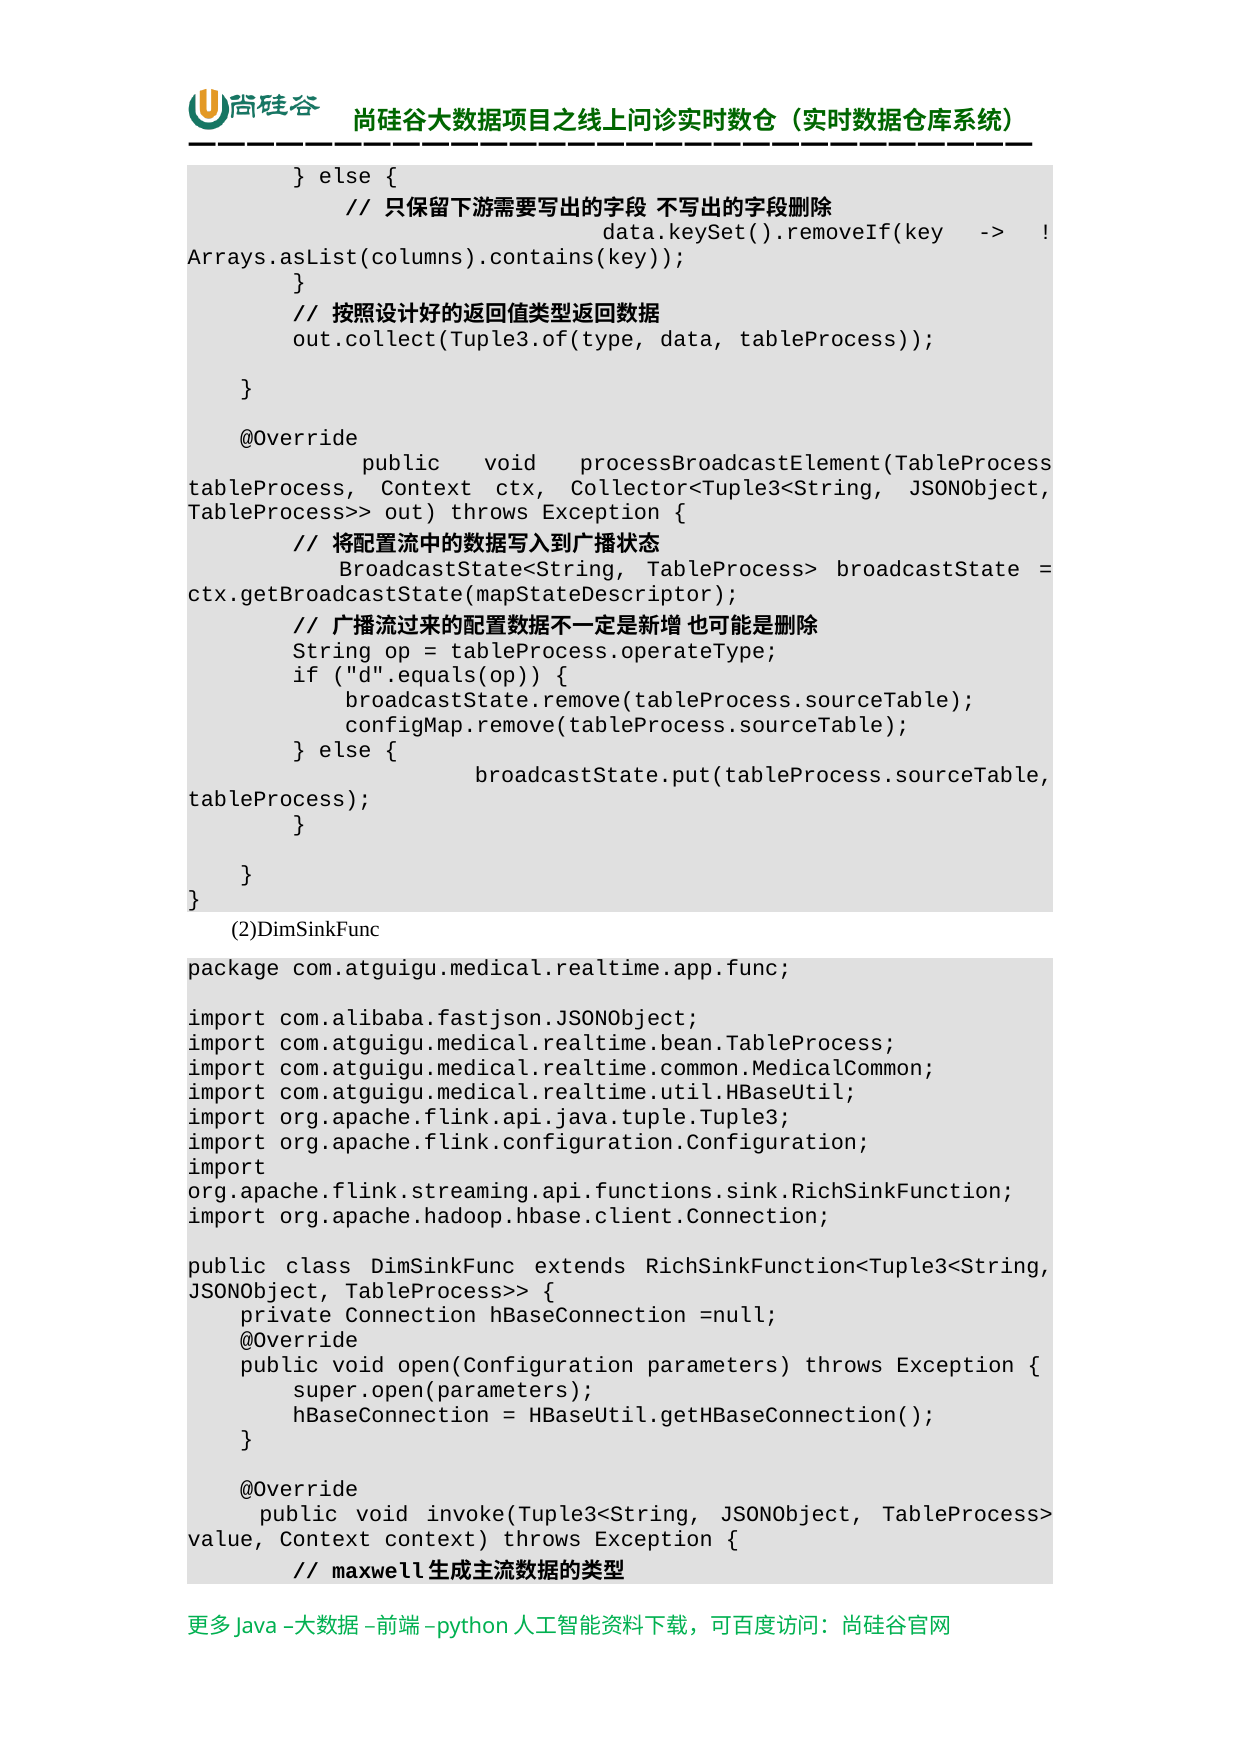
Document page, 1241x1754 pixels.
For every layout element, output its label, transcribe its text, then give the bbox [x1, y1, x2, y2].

text String op = tableProcess.operateType; [187, 640, 1053, 664]
text import org.apache.flink.streaming.api.functions.sink.RichSinkFunction; [187, 1156, 1053, 1206]
text // 广播流过来的配置数据不一定是新增 也可能是删除 [187, 608, 1053, 640]
text @Override [187, 1478, 1053, 1503]
text import com.atguigu.medical.realtime.util.HBaseUtil; [187, 1082, 1053, 1106]
text import org.apache.flink.api.java.tuple.Tuple3; [187, 1106, 1053, 1131]
text if ("d".equals(op)) { [187, 664, 1053, 689]
text public void open(Configuration parameters) throws Exception { [187, 1354, 1053, 1379]
text } [187, 271, 1053, 296]
text } [187, 377, 1053, 402]
text public void processBroadcastElement(TableProcess tableProcess, Context ctx, Collector<Tuple3<String, JSONObject, TableProcess>> out) throws Exception { [187, 452, 1053, 526]
text // 将配置流中的数据写入到广播状态 [187, 526, 1053, 558]
text out.collect(Tuple3.of(type, data, tableProcess)); [187, 328, 1053, 353]
text import org.apache.flink.configuration.Configuration; [187, 1131, 1053, 1156]
text } [187, 863, 1053, 888]
text @Override [187, 1329, 1053, 1354]
text import org.apache.hadoop.hbase.client.Connection; [187, 1206, 1053, 1230]
text data.keySet().removeIf(key -> !Arrays.asList(columns).contains(key)); [187, 222, 1053, 271]
list (2)DimSinkFunc [187, 912, 1053, 945]
text private Connection hBaseConnection =null; [187, 1305, 1053, 1329]
text // 只保留下游需要写出的字段 不写出的字段删除 [187, 189, 1053, 222]
text public void invoke(Tuple3<String, JSONObject, TableProcess> value, Context context) throws Exception { [187, 1503, 1053, 1553]
text import com.atguigu.medical.realtime.bean.TableProcess; [187, 1032, 1053, 1057]
text hBaseConnection = HBaseUtil.getHBaseConnection(); [187, 1404, 1053, 1429]
text // 按照设计好的返回值类型返回数据 [187, 296, 1053, 328]
text package com.atguigu.medical.realtime.app.func; [187, 958, 1053, 982]
text @Override [187, 427, 1053, 452]
text } [187, 1429, 1053, 1453]
text BroadcastState<String, TableProcess> broadcastState = ctx.getBroadcastState(mapStateDescriptor); [187, 558, 1053, 608]
text } else { [187, 739, 1053, 764]
text // maxwell生成主流数据的类型 [187, 1553, 1053, 1584]
text broadcastState.remove(tableProcess.sourceTable); [187, 689, 1053, 714]
text broadcastState.put(tableProcess.sourceTable, tableProcess); [187, 764, 1053, 813]
text } [187, 888, 1053, 912]
text configMap.remove(tableProcess.sourceTable); [187, 714, 1053, 739]
text super.open(parameters); [187, 1379, 1053, 1404]
text import com.atguigu.medical.realtime.common.MedicalCommon; [187, 1057, 1053, 1082]
text } [187, 813, 1053, 838]
text import com.alibaba.fastjson.JSONObject; [187, 1007, 1053, 1032]
text public class DimSinkFunc extends RichSinkFunction<Tuple3<String, JSONObject, TableProcess>> { [187, 1255, 1053, 1305]
text } else { [187, 165, 1053, 189]
